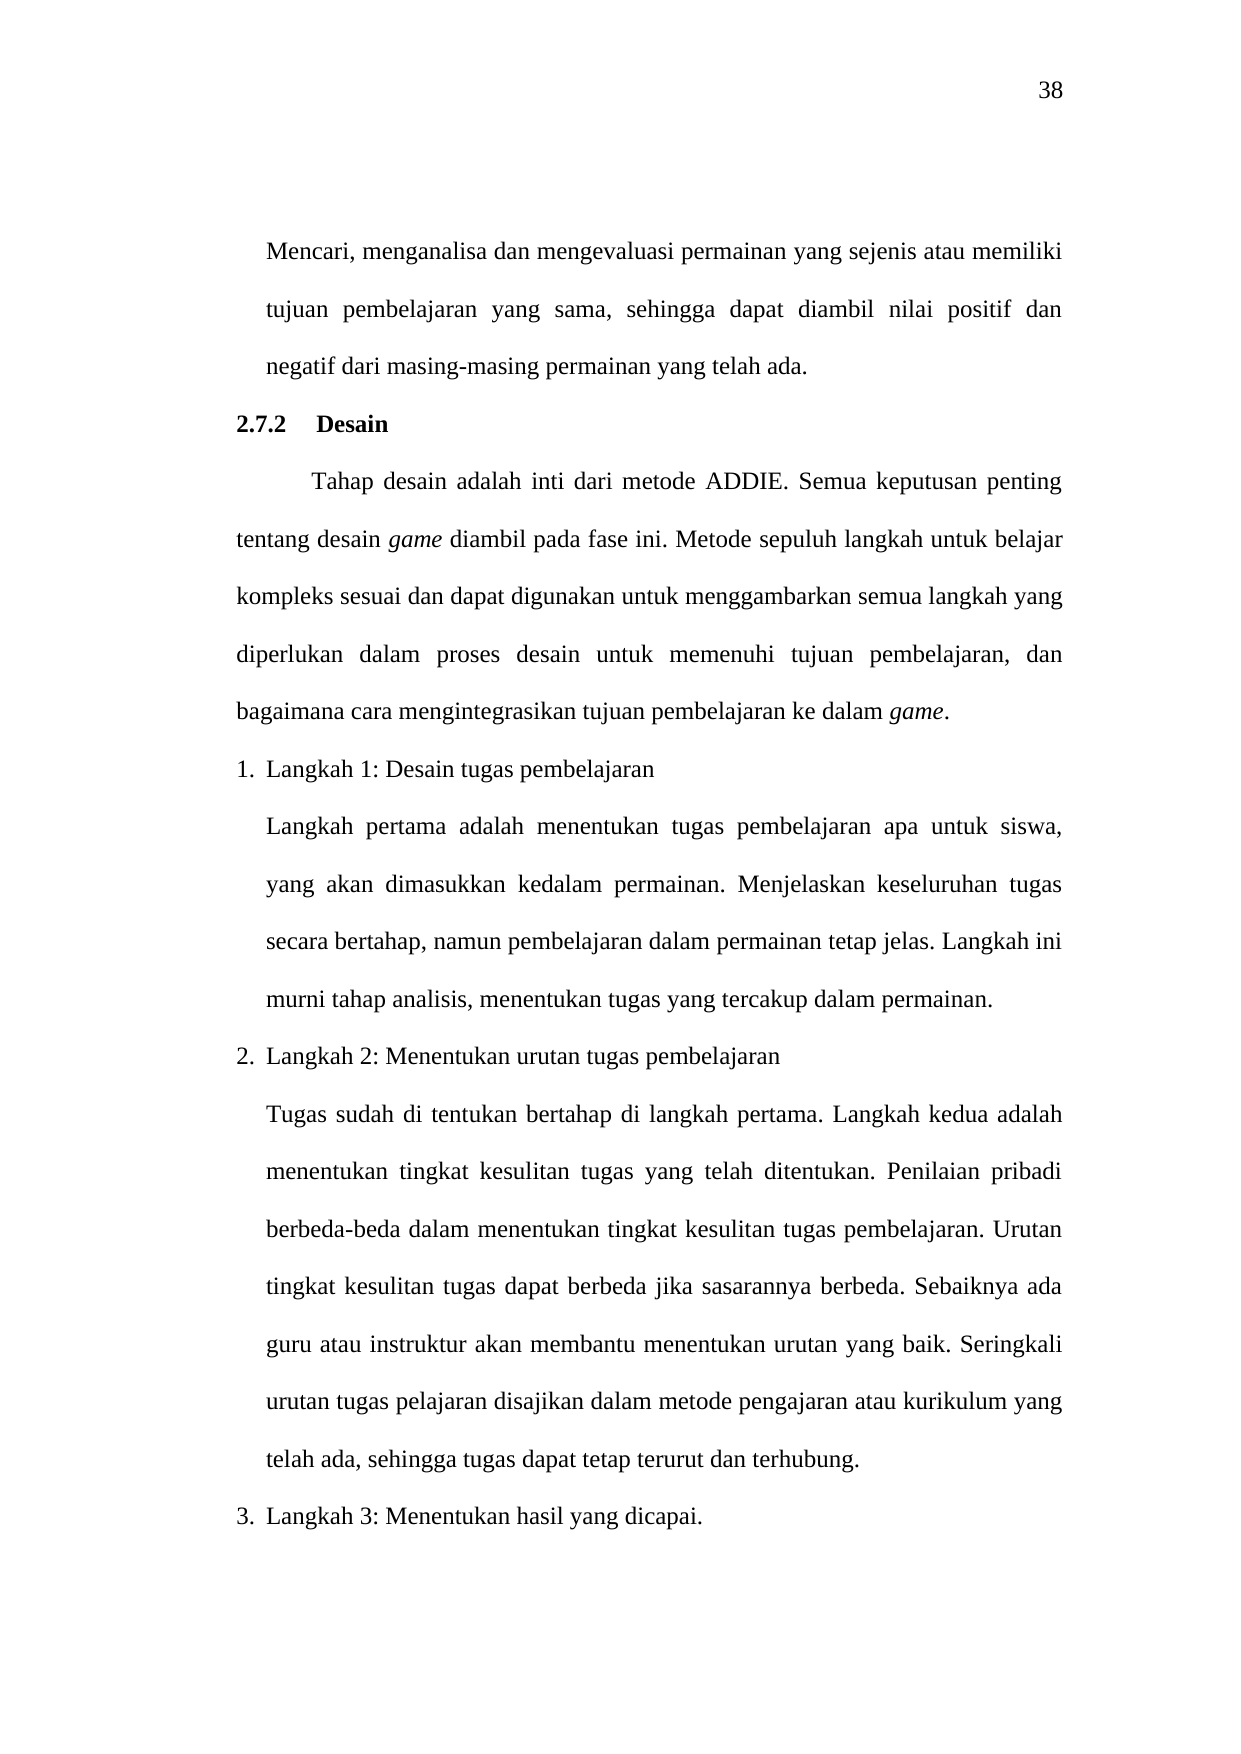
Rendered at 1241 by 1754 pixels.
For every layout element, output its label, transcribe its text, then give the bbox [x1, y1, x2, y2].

list Langkah 3: Menentukan hasil yang dicapai. [236, 1501, 1063, 1530]
text Langkah pertama adalah menentukan tugas pembelajaran apa untuk siswa, yang akan dimasukkan kedalam permainan. Menjelaskan keseluruhan tugas secara bertahap, namun pembelajaran dalam permainan tetap jelas. Langkah ini murni tahap analisis, menentukan tugas yang tercakup dalam permainan. [266, 811, 1063, 1012]
text Tugas sudah di tentukan bertahap di langkah pertama. Langkah kedua adalah menentukan tingkat kesulitan tugas yang telah ditentukan. Penilaian pribadi berbeda-beda dalam menentukan tingkat kesulitan tugas pembelajaran. Urutan tingkat kesulitan tugas dapat berbeda jika sasarannya berbeda. Sebaiknya ada guru atau instruktur akan membantu menentukan urutan yang baik. Seringkali urutan tugas pelajaran disajikan dalam metode pengajaran atau kurikulum yang telah ada, sehingga tugas dapat tetap terurut dan terhubung. [266, 1099, 1063, 1472]
list Desain [236, 409, 1063, 437]
text Tahap desain adalah inti dari metode ADDIE. Semua keputusan penting tentang desain game diambil pada fase ini. Metode sepuluh langkah untuk belajar kompleks sesuai dan dapat digunakan untuk menggambarkan semua langkah yang diperlukan dalam proses desain untuk memenuhi tujuan pembelajaran, dan bagaimana cara mengintegrasikan tujuan pembelajaran ke dalam game. [236, 466, 1063, 725]
list Langkah 2: Menentukan urutan tugas pembelajaran [236, 1041, 1063, 1070]
list Mencari, menganalisa dan mengevaluasi permainan yang sejenis atau memiliki tujuan pembelajaran yang sama, sehingga dapat diambil nilai positif dan negatif dari masing-masing permainan yang telah ada. [266, 236, 1063, 380]
list Langkah 1: Desain tugas pembelajaran [236, 754, 1063, 782]
